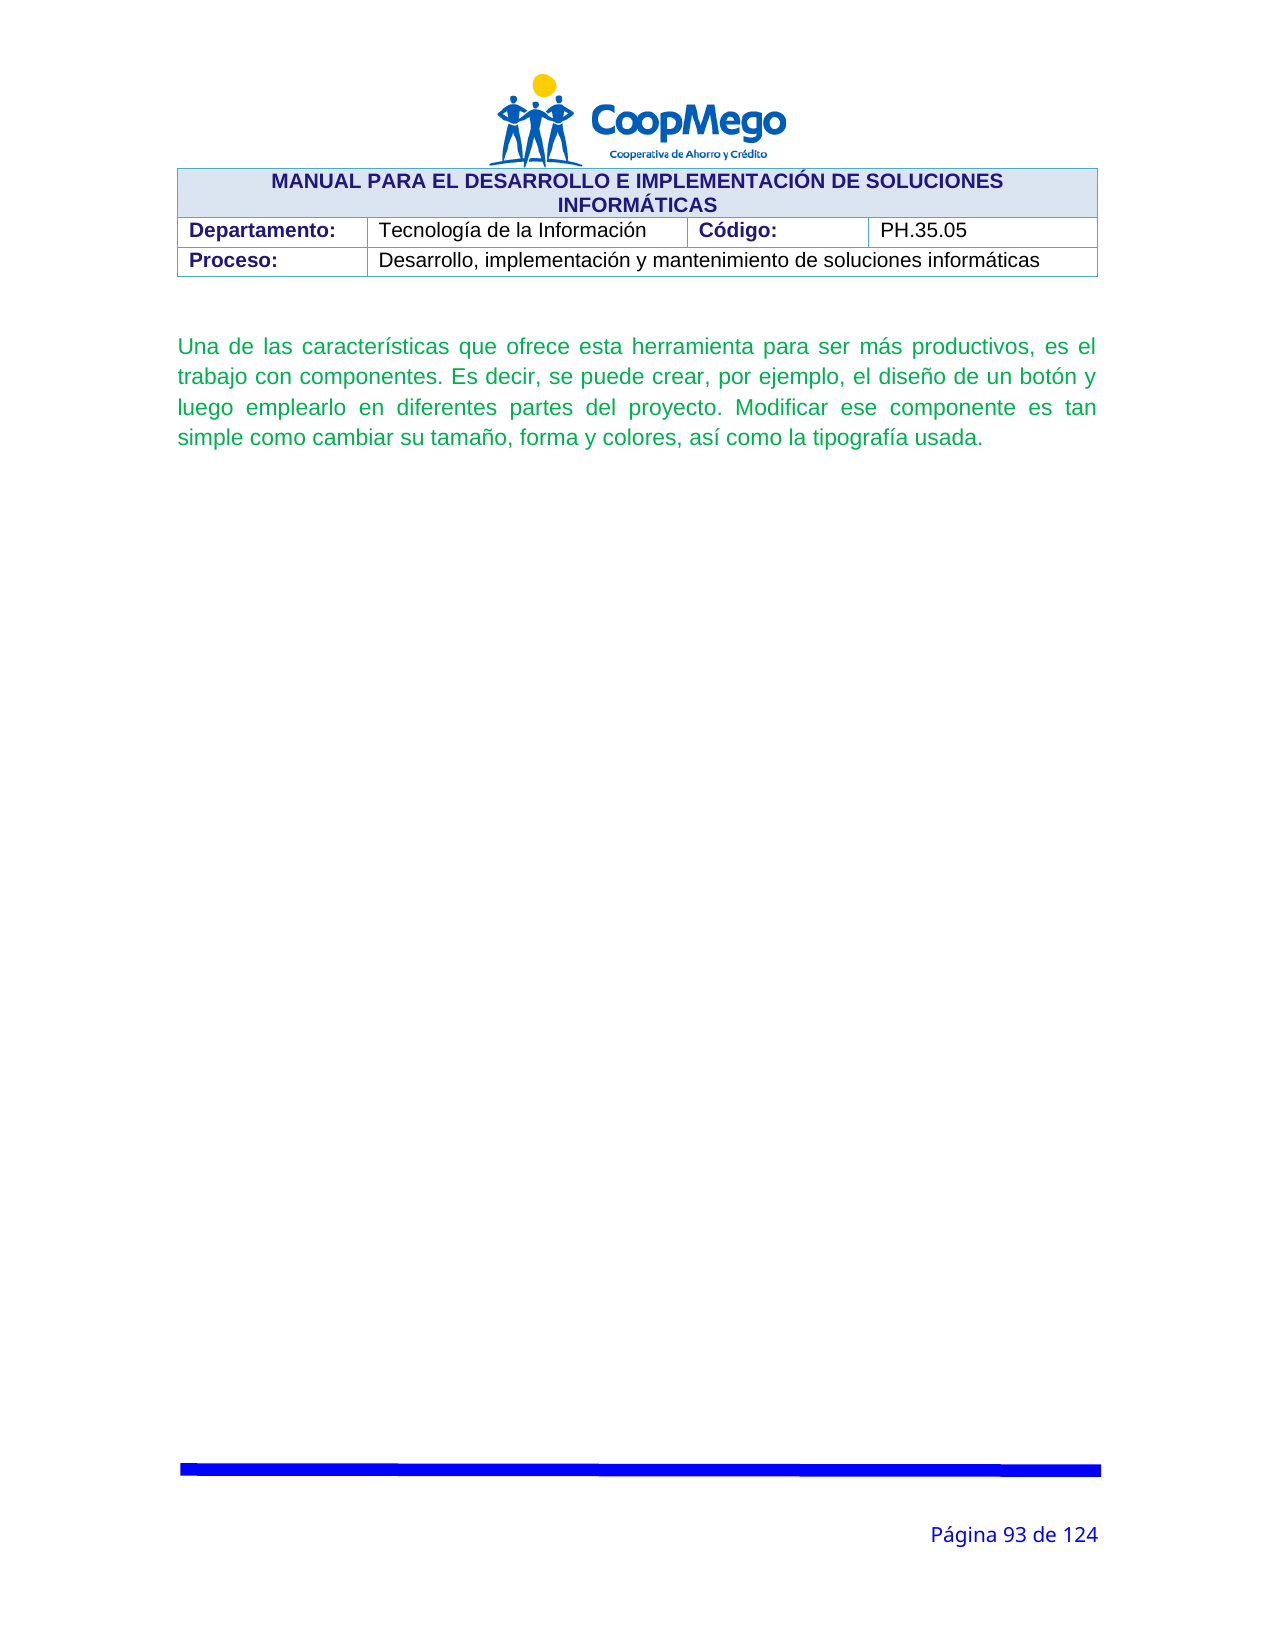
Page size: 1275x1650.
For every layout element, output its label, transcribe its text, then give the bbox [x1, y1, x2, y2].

text Una de las características que ofrece esta herramienta para ser más productivos, es el trabajo con componentes. Es decir, se puede crear, por ejemplo, el diseño de un botón y luego emplearlo en diferentes partes del proyecto. Modificar ese componente es tan simple como cambiar su tamaño, forma y colores, así como la tipografía usada. [177, 333, 1098, 450]
picture [488, 73, 787, 168]
